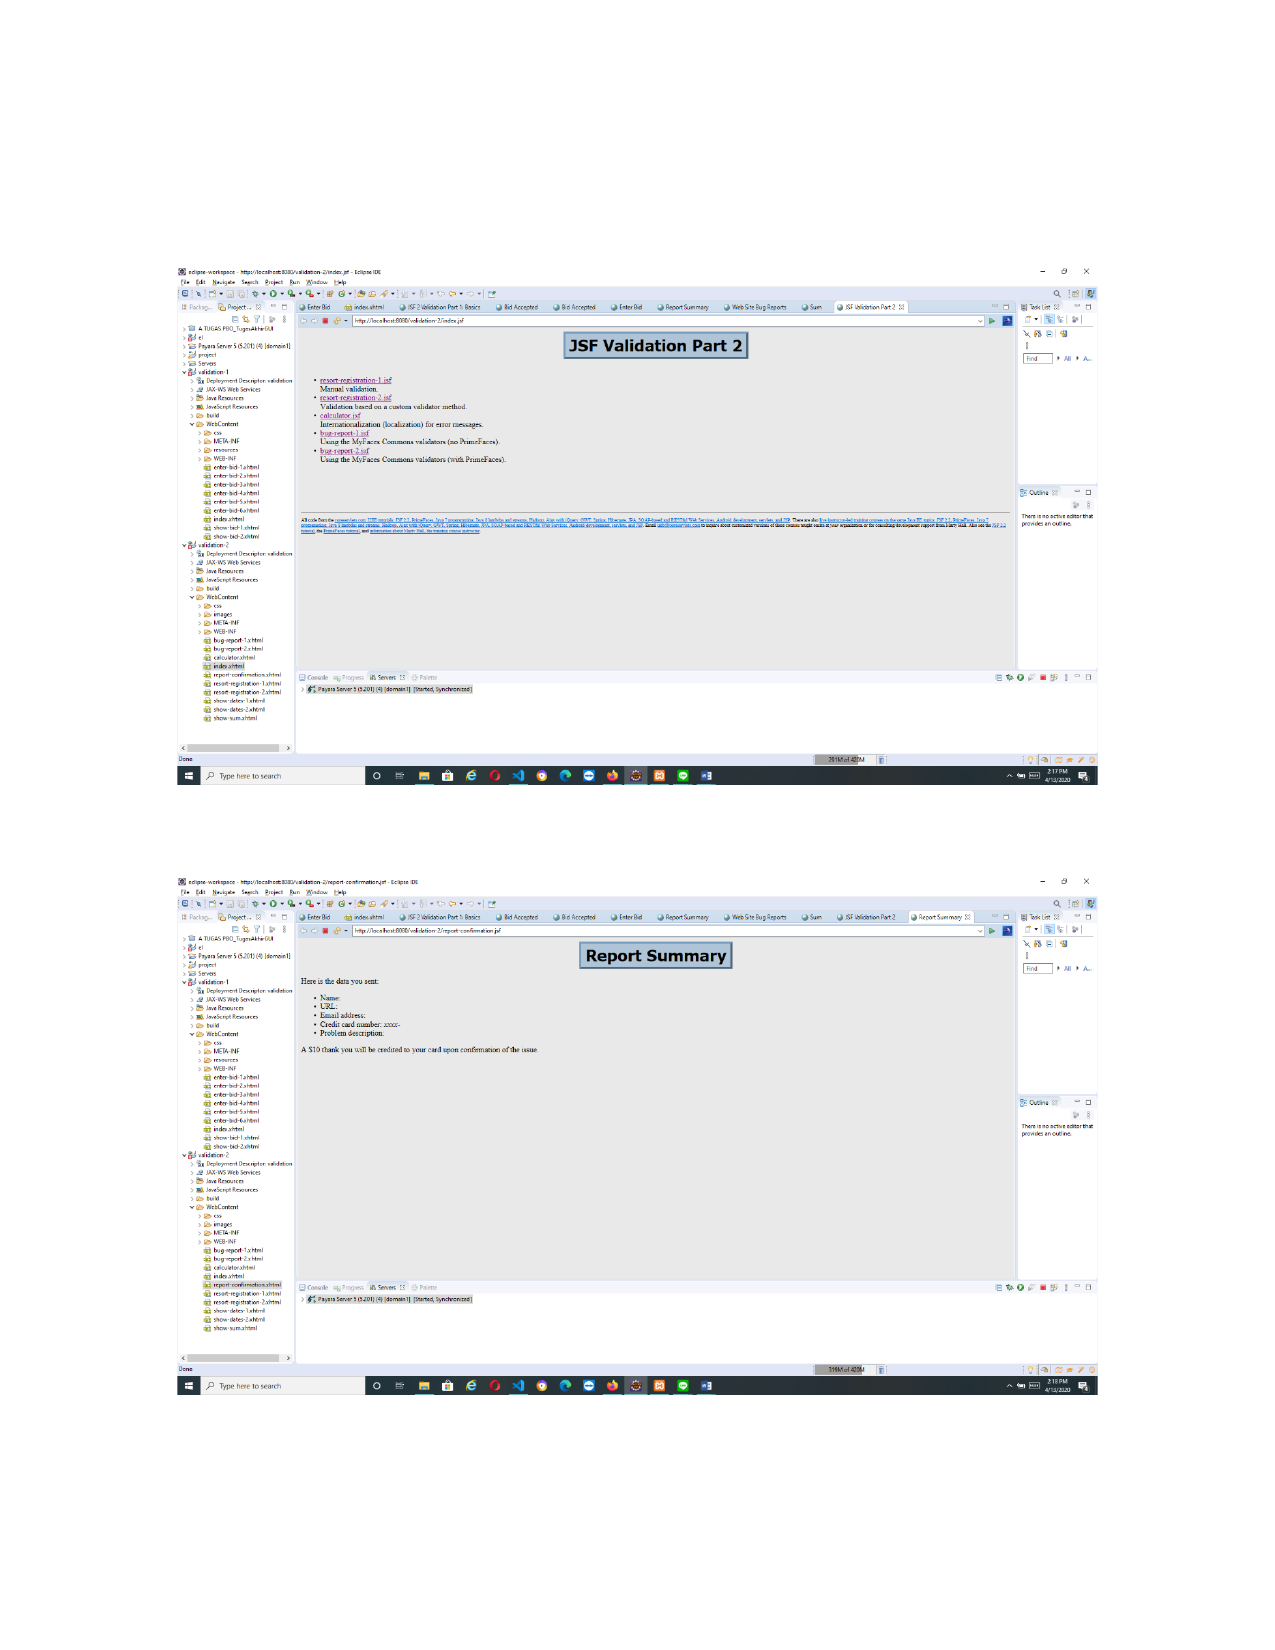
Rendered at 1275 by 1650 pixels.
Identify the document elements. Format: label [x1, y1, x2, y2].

picture [177, 266, 1098, 785]
picture [177, 877, 1098, 1395]
